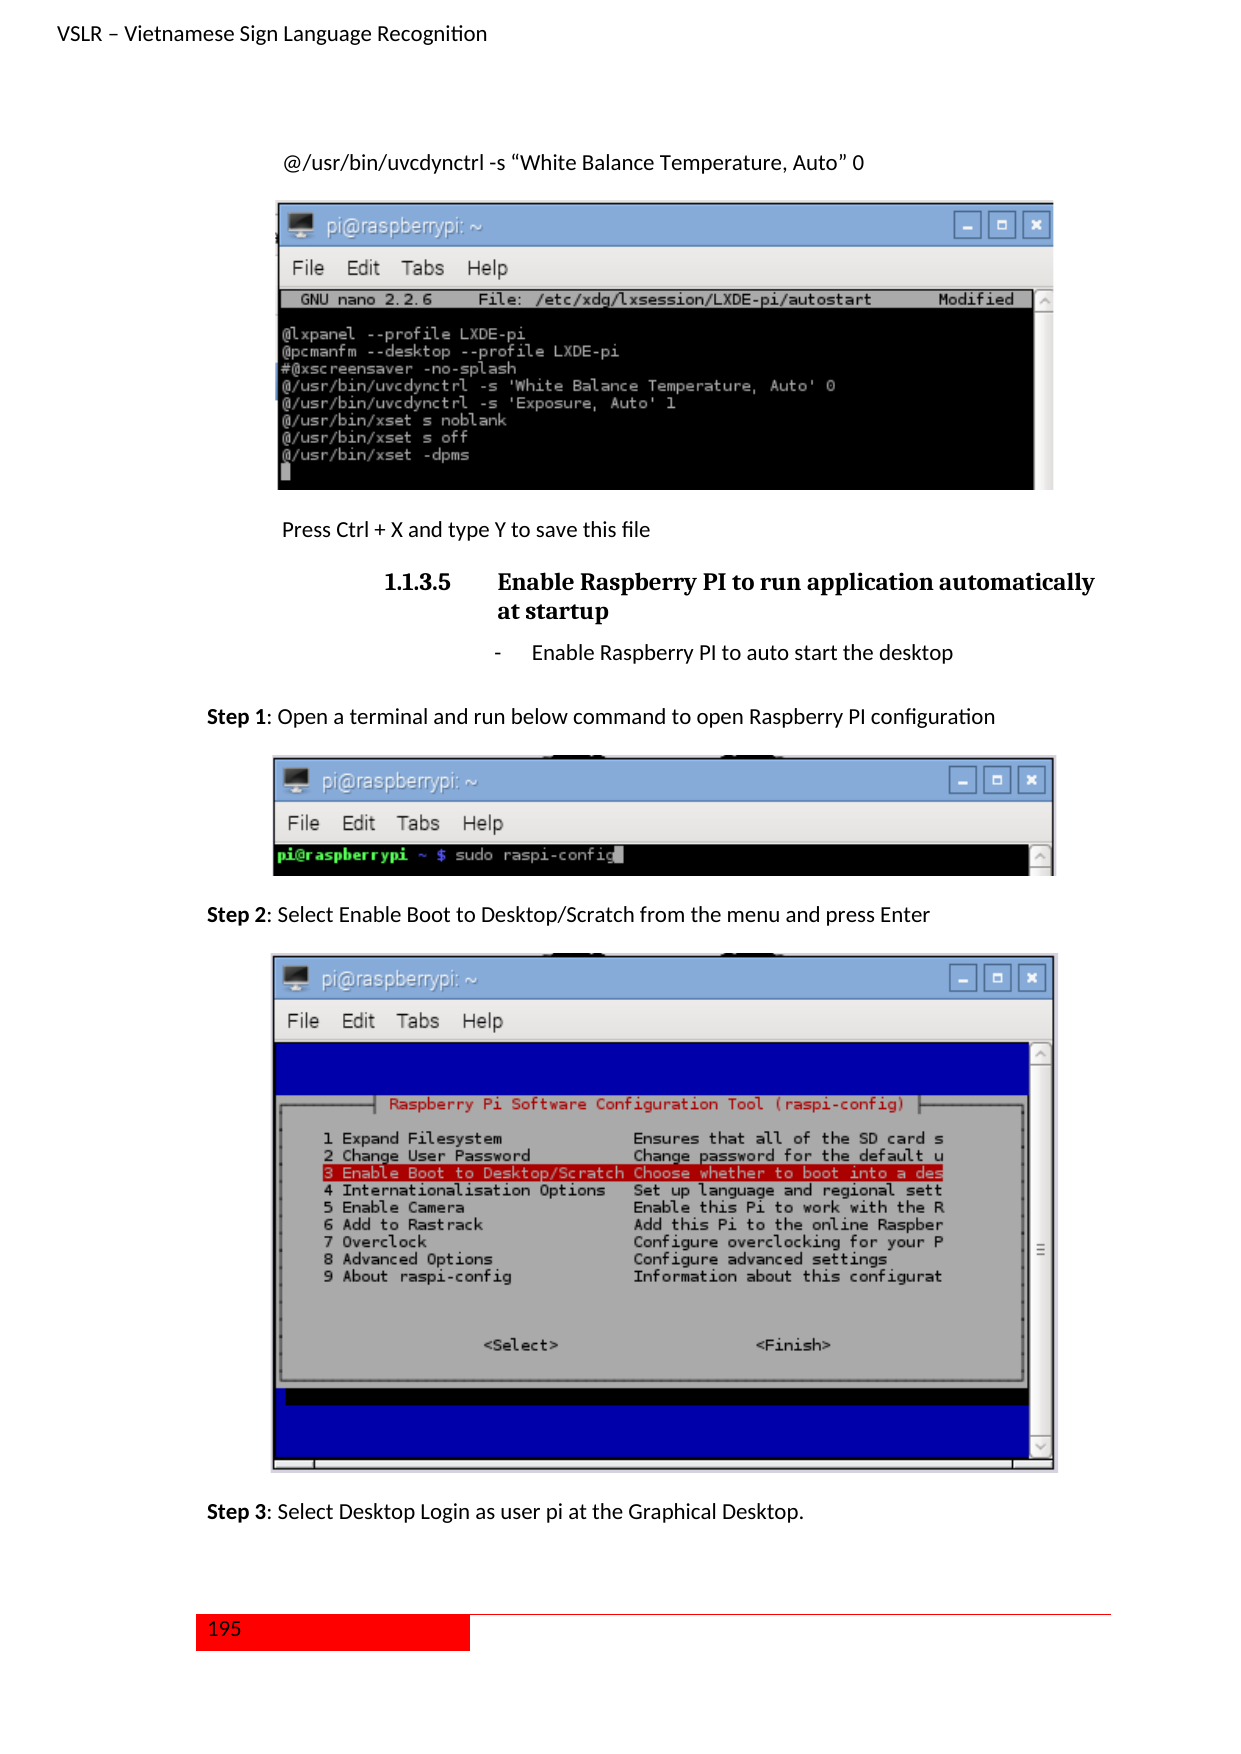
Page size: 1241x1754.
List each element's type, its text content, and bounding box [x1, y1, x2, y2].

picture [270, 953, 1059, 1473]
picture [272, 755, 1057, 876]
text Step 1: Open a terminal and run below command to open Raspberry PI configuration [207, 702, 1122, 730]
subtitle Enable Raspberry PI to run application automatically at startup [385, 568, 1122, 625]
text Press Ctrl + X and type Y to save this file [207, 515, 1122, 543]
picture [275, 200, 1054, 490]
text Step 2: Select Enable Boot to Desktop/Scratch from the menu and press Enter [207, 901, 1122, 928]
list Enable Raspberry PI to auto start the desktop [494, 638, 1122, 666]
text @/usr/bin/uvcdynctrl -s “White Balance Temperature, Auto” 0 [207, 148, 1122, 176]
text Step 3: Select Desktop Login as user pi at the Graphical Desktop. [207, 1497, 1122, 1525]
